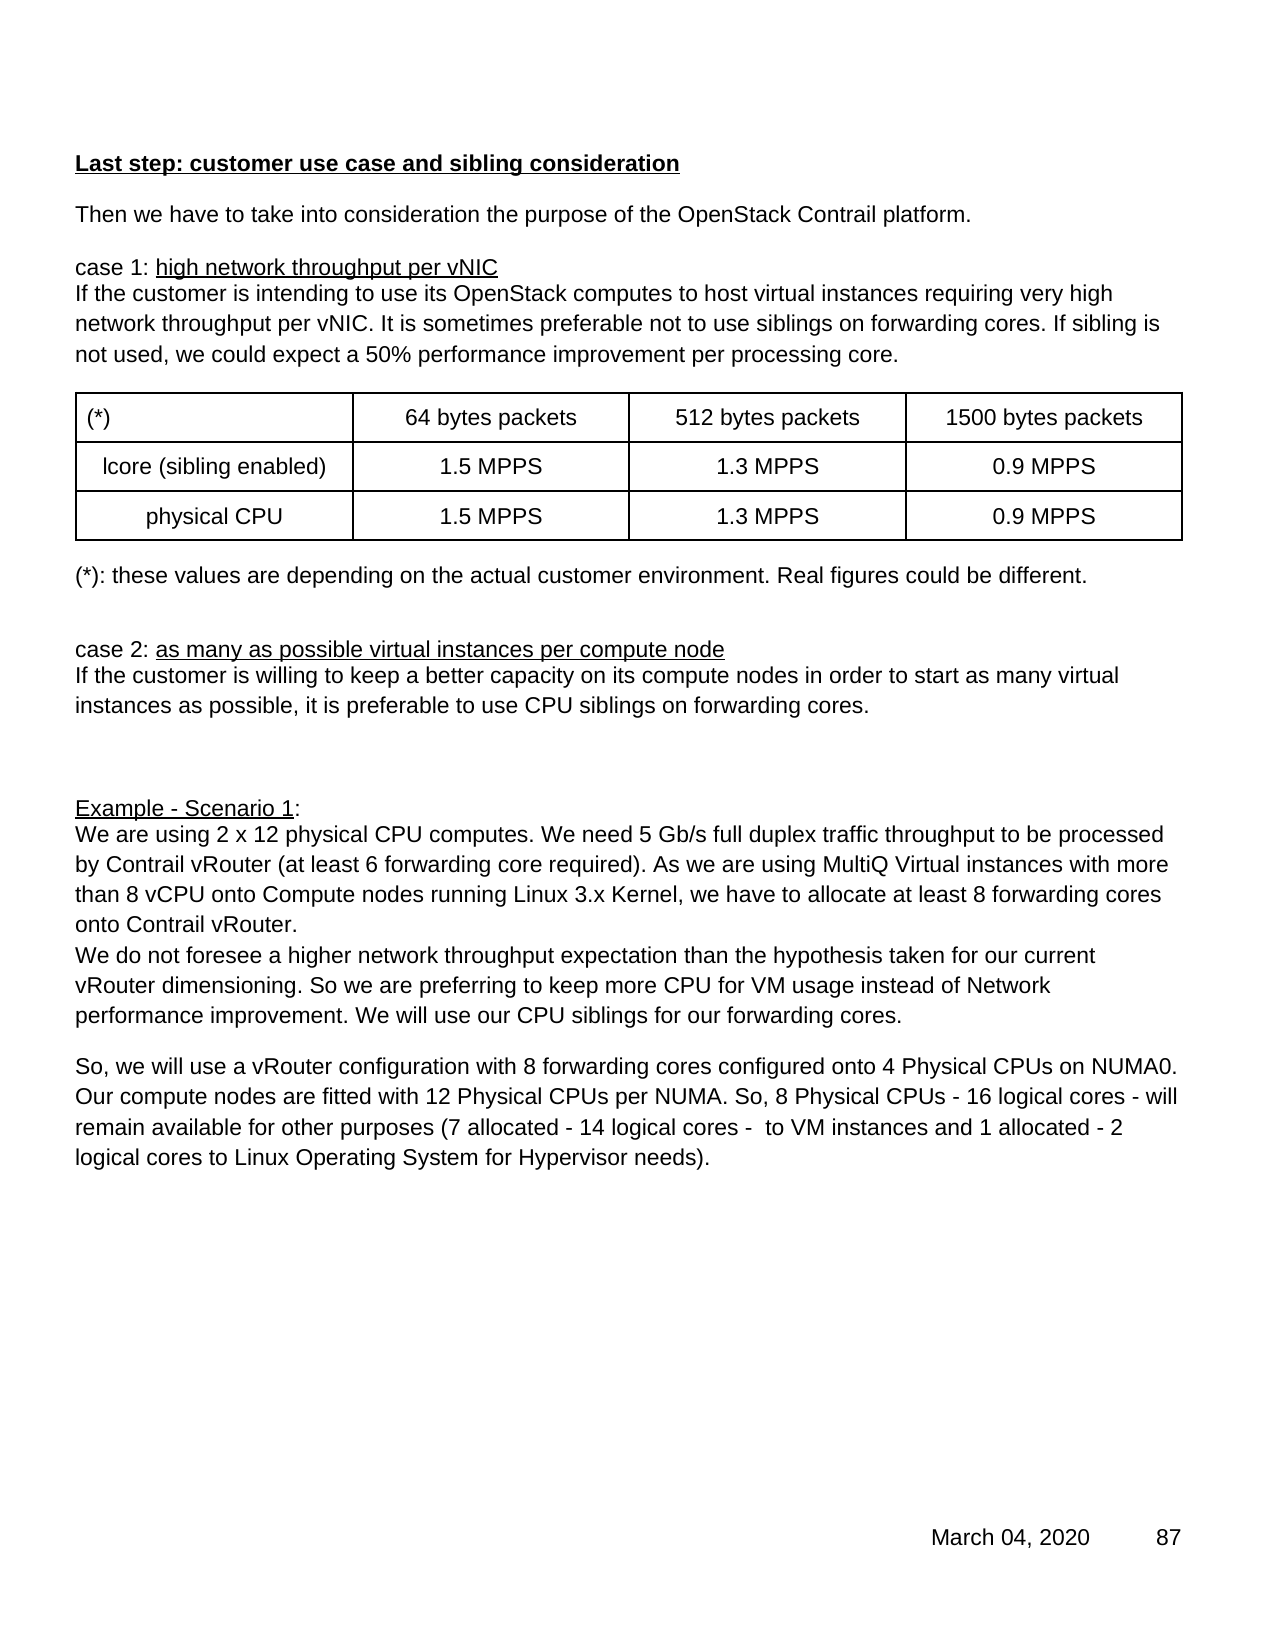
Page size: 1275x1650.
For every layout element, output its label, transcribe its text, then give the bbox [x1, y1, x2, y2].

text So, we will use a vRouter configuration with 8 forwarding cores configured onto 4 Physical CPUs on NUMA0. Our compute nodes are fitted with 12 Physical CPUs per NUMA. So, 8 Physical CPUs - 16 logical cores - will remain available for other purposes (7 allocated - 14 logical cores - to VM instances and 1 allocated - 2 logical cores to Linux Operating System for Hypervisor needs). [75, 1053, 1181, 1170]
text case 2: as many as possible virtual instances per compute node [75, 636, 1181, 662]
text Example - Scenario 1: [75, 794, 1181, 821]
text If the customer is intending to use its OpenStack computes to host virtual instances requiring very high network throughput per vNIC. It is sometimes preferable not to use siblings on forwarding cores. If sibling is not used, we could expect a 50% performance improvement per processing core. [75, 280, 1181, 367]
table_cell 1.5 MPPS [354, 443, 628, 490]
text (*): these values are depending on the actual customer environment. Real figures could be different. [75, 562, 1181, 589]
table_header 1500 bytes packets [907, 394, 1181, 441]
table_header 64 bytes packets [354, 394, 628, 441]
table_header (*) [77, 394, 352, 441]
table_header 512 bytes packets [630, 394, 905, 441]
table_cell 0.9 MPPS [907, 492, 1181, 539]
table_cell lcore (sibling enabled) [77, 443, 352, 490]
table_cell physical CPU [77, 492, 352, 539]
text If the customer is willing to keep a better capacity on its compute nodes in order to start as many virtual instances as possible, it is preferable to use CPU siblings on forwarding cores. [75, 662, 1181, 719]
table_cell 1.5 MPPS [354, 492, 628, 539]
text Then we have to take into consideration the purpose of the OpenStack Contrail platform. [75, 201, 1181, 227]
text Last step: customer use case and sibling consideration [75, 150, 1181, 176]
table_cell 0.9 MPPS [907, 443, 1181, 490]
text We are using 2 x 12 physical CPU computes. We need 5 Gb/s full duplex traffic throughput to be processed by Contrail vRouter (at least 6 forwarding core required). As we are using MultiQ Virtual instances with more than 8 vCPU onto Compute nodes running Linux 3.x Kernel, we have to allocate at least 8 forwarding cores onto Contrail vRouter. We do not foresee a higher network throughput expectation than the hypothesis taken for our current vRouter dimensioning. So we are preferring to keep more CPU for VM usage instead of Network performance improvement. We will use our CPU siblings for our forwarding cores. [75, 821, 1181, 1028]
text case 1: high network throughput per vNIC [75, 254, 1181, 280]
table_cell 1.3 MPPS [630, 443, 905, 490]
table_cell 1.3 MPPS [630, 492, 905, 539]
